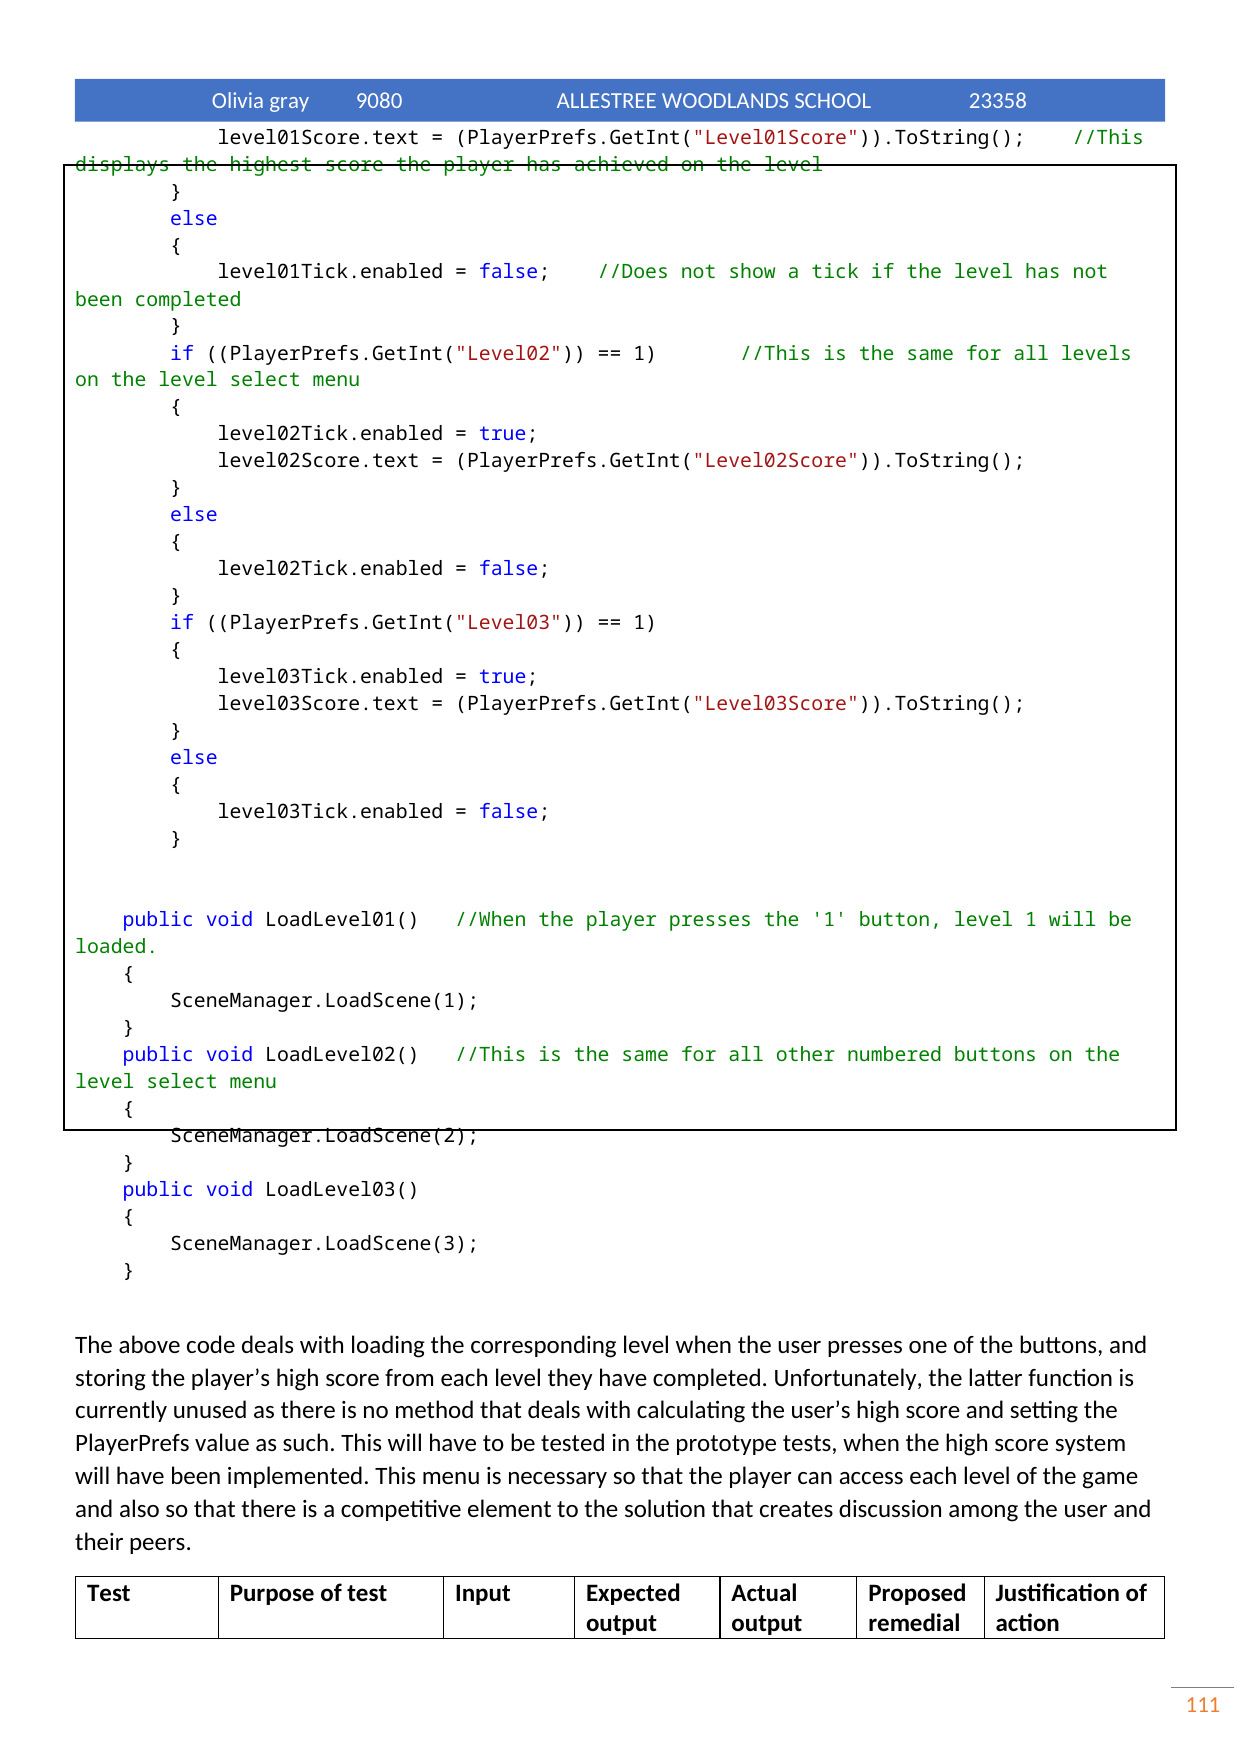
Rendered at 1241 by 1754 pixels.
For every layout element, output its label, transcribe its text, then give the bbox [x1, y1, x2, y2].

text level03Score.text = (PlayerPrefs.GetInt("Level03Score")).ToString(); [75, 689, 1165, 716]
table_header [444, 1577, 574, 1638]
text SceneManager.LoadScene(3); [75, 1229, 1165, 1256]
text { [75, 1094, 1165, 1121]
text level01Tick.enabled = false; //Does not show a tick if the level has not been completed [75, 258, 1165, 312]
text The above code deals with loading the corresponding level when the user presses one of the buttons, and storing the player’s high score from each level they have completed. Unfortunately, the latter function is currently unused as there is no method that deals with calculating the user’s high score and setting the PlayerPrefs value as such. This will have to be tested in the prototype tests, when the high score system will have been implemented. This menu is necessary so that the player can access each level of the game and also so that there is a competitive element to the solution that creates discussion among the user and their peers. [75, 1329, 1165, 1557]
text public void LoadLevel03() [75, 1175, 1165, 1202]
text SceneManager.LoadScene(1); [75, 986, 1165, 1013]
text } [75, 1013, 1165, 1040]
text } [75, 1148, 1165, 1175]
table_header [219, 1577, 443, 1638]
text { [75, 636, 1165, 662]
text level03Tick.enabled = false; [75, 797, 1165, 824]
text } [75, 312, 1165, 339]
text } [75, 474, 1165, 501]
text level02Tick.enabled = false; [75, 554, 1165, 582]
text SceneManager.LoadScene(2); [75, 1131, 1165, 1148]
text public void LoadLevel02() //This is the same for all other numbered buttons on the level select menu [75, 1040, 1165, 1094]
text level03Tick.enabled = true; [75, 662, 1165, 689]
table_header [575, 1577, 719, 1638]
text } [75, 582, 1165, 608]
text if ((PlayerPrefs.GetInt("Level02")) == 1) //This is the same for all levels on the level select menu [75, 339, 1165, 393]
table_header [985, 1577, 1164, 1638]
text { [75, 231, 1165, 258]
text level02Tick.enabled = true; [75, 420, 1165, 447]
text level01Score.text = (PlayerPrefs.GetInt("Level01Score")).ToString(); //This displays the highest score the player has achieved on the level [75, 122, 1165, 164]
text { [75, 770, 1165, 797]
text { [75, 1202, 1165, 1229]
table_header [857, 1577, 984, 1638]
text if ((PlayerPrefs.GetInt("Level03")) == 1) [75, 608, 1165, 636]
text } [75, 824, 1165, 851]
text } [75, 1256, 1165, 1283]
text public void LoadLevel01() //When the player presses the '1' button, level 1 will be loaded. [75, 905, 1165, 959]
text { [75, 959, 1165, 986]
text } [75, 177, 1165, 204]
text { [75, 393, 1165, 420]
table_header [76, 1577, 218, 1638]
text else [75, 743, 1165, 770]
text { [75, 528, 1165, 554]
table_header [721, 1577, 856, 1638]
text else [75, 204, 1165, 231]
text level02Score.text = (PlayerPrefs.GetInt("Level02Score")).ToString(); [75, 447, 1165, 474]
text } [75, 716, 1165, 743]
text else [75, 501, 1165, 528]
